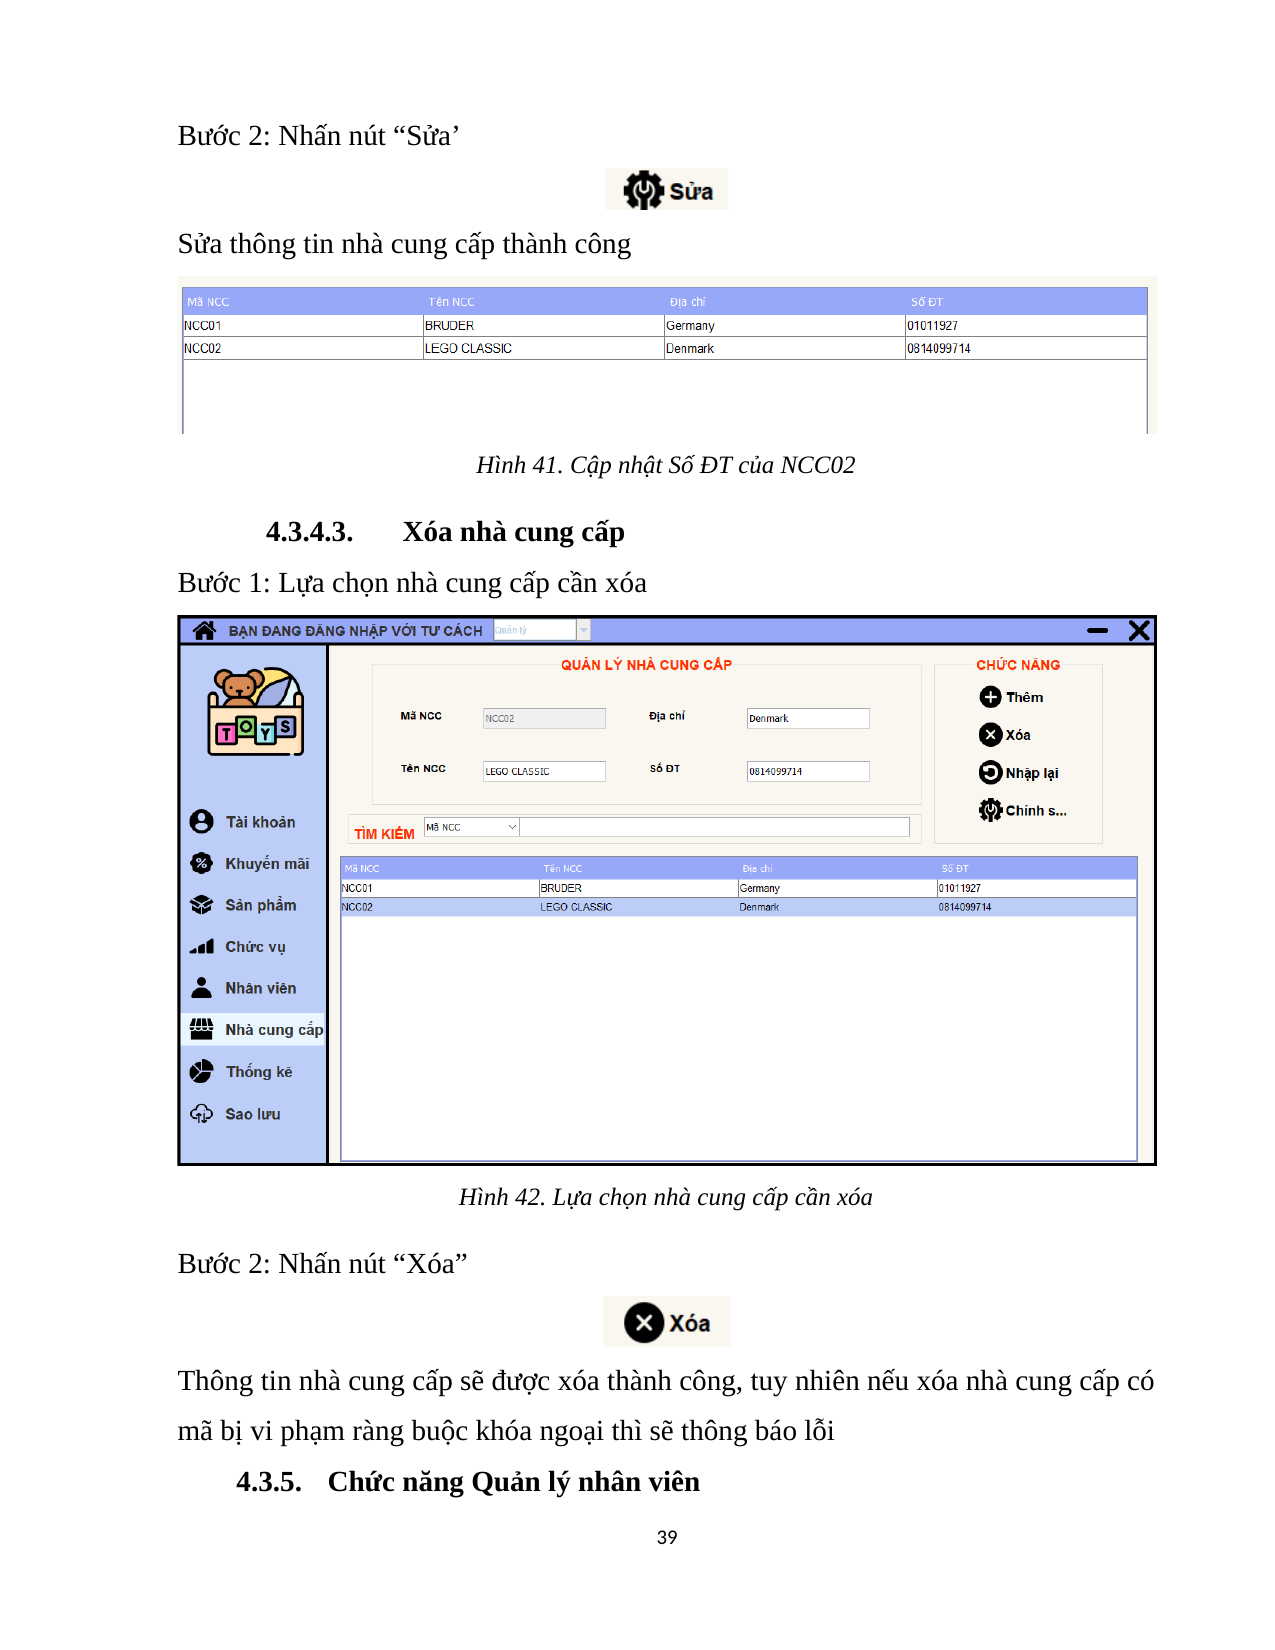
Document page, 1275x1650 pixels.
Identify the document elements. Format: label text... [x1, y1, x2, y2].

text Sửa thông tin nhà cung cấp thành công [177, 226, 1157, 260]
picture [605, 168, 729, 210]
text Xóa nhà cung cấp [266, 514, 1157, 548]
picture [603, 1296, 731, 1347]
list Chức năng Quản lý nhân viên [236, 1464, 1157, 1497]
text Bước 2: Nhấn nút “Sửa’ [177, 118, 1157, 152]
picture [177, 615, 1157, 1166]
text Bước 2: Nhấn nút “Xóa” [177, 1246, 1157, 1279]
text Bước 1: Lựa chọn nhà cung cấp cần xóa [177, 565, 1157, 598]
picture [177, 276, 1157, 434]
text Thông tin nhà cung cấp sẽ được xóa thành công, tuy nhiên nếu xóa nhà cung cấp có mã bị vi phạm ràng buộc khóa ngoại thì sẽ thông báo lỗi [177, 1363, 1157, 1447]
